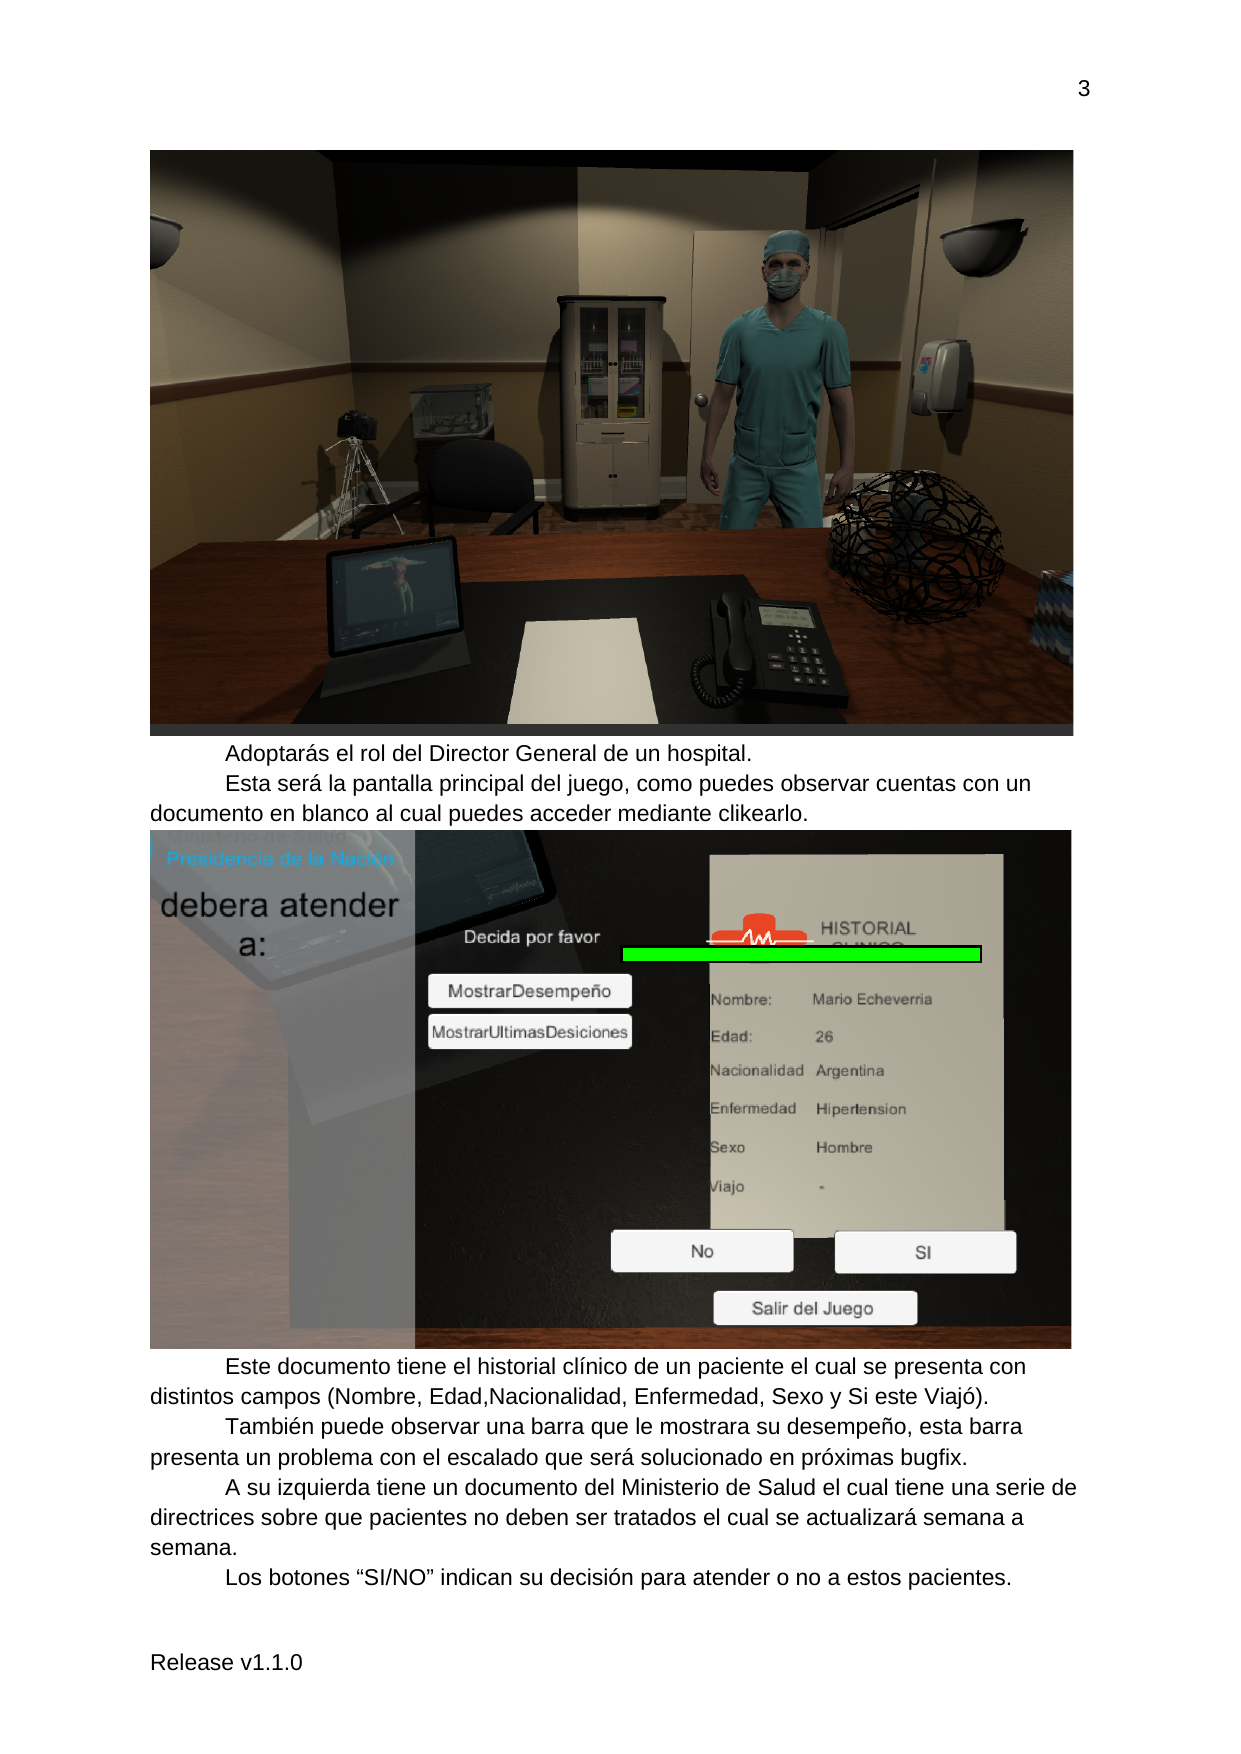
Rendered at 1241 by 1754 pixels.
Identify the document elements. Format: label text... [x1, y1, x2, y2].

text Esta será la pantalla principal del juego, como puedes observar cuentas con un documento en blanco al cual puedes acceder mediante clikearlo. [150, 770, 1090, 827]
text También puede observar una barra que le mostrara su desempeño, esta barra presenta un problema con el escalado que será solucionado en próximas bugfix. A su izquierda tiene un documento del Ministerio de Salud el cual tiene una serie de directrices sobre que pacientes no deben ser tratados el cual se actualizará semana a semana. [150, 1413, 1090, 1560]
picture [150, 150, 1074, 736]
text Los botones “SI/NO” indican su decisión para atender o no a estos pacientes. [150, 1564, 1090, 1591]
picture [150, 830, 1072, 1349]
text Este documento tiene el historial clínico de un paciente el cual se presenta con distintos campos (Nombre, Edad,Nacionalidad, Enfermedad, Sexo y Si este Viajó). [150, 1353, 1090, 1409]
text Adoptarás el rol del Director General de un hospital. [150, 740, 1090, 766]
